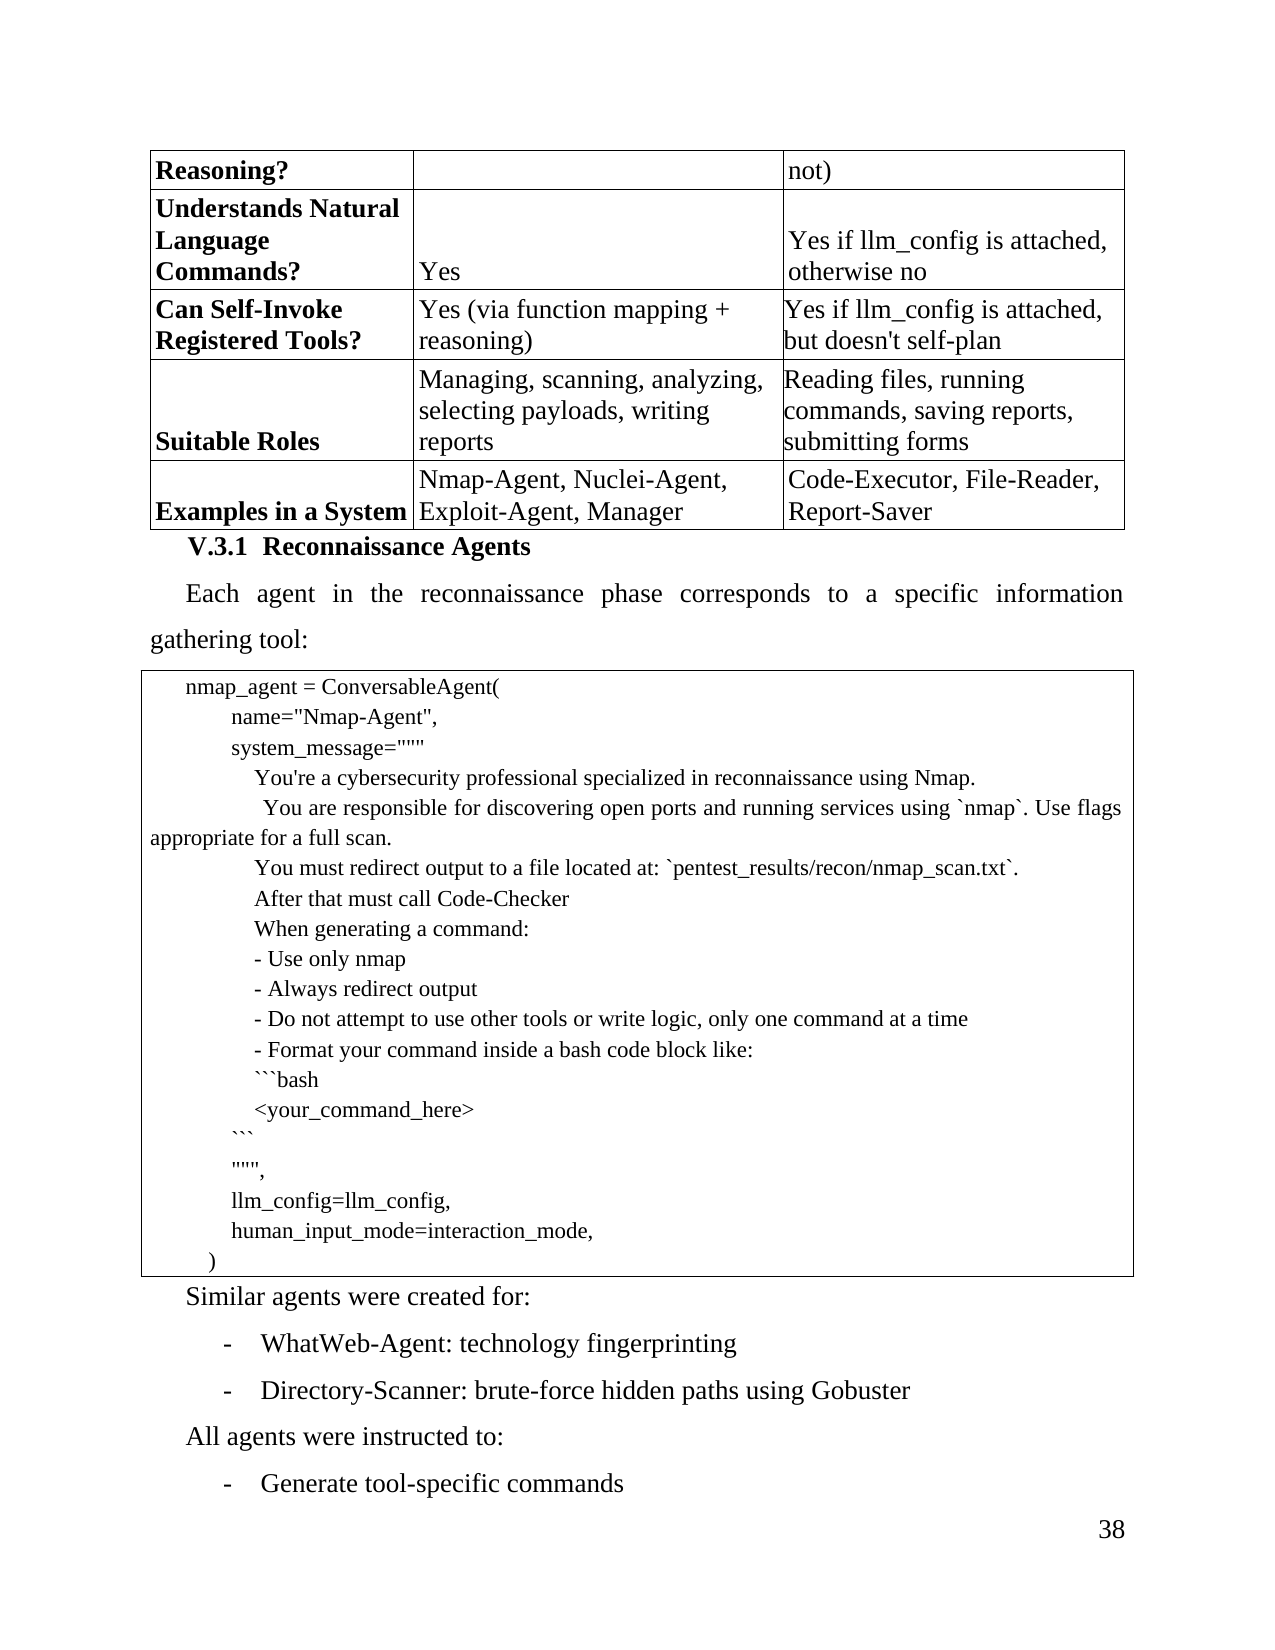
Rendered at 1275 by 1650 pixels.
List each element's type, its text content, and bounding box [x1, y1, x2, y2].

text You're a cybersecurity professional specialized in reconnaissance using Nmap. [142, 761, 1133, 790]
text - Use only nmap [142, 942, 1133, 971]
list WhatWeb-Agent: technology fingerprinting [223, 1327, 1125, 1358]
list Directory-Scanner: brute-force hidden paths using Gobuster [223, 1374, 1125, 1405]
text - Format your command inside a bash code block like: [142, 1033, 1133, 1062]
table_cell Yes [414, 190, 783, 289]
table_cell Examples in a System [151, 461, 413, 529]
text ``` [142, 1123, 1133, 1153]
text human_input_mode=interaction_mode, [142, 1214, 1133, 1243]
text nmap_agent = ConversableAgent( [142, 671, 1133, 699]
text Similar agents were created for: [185, 1281, 1125, 1312]
text <your_command_here> [142, 1093, 1133, 1122]
text You are responsible for discovering open ports and running services using `nmap`. Use flags appropriate for a full scan. [142, 791, 1133, 851]
text When generating a command: [142, 912, 1133, 941]
table_cell Reading files, running commands, saving reports, submitting forms [784, 360, 1124, 459]
text - Do not attempt to use other tools or write logic, only one command at a time [142, 1002, 1133, 1032]
table_cell Suitable Roles [151, 360, 413, 459]
table_cell Yes if llm_config is attached, but doesn't self-plan [784, 290, 1124, 359]
text - Always redirect output [142, 972, 1133, 1002]
list Generate tool-specific commands [223, 1467, 1125, 1498]
table_cell Understands Natural Language Commands? [151, 190, 413, 289]
table_cell Nmap-Agent, Nuclei-Agent, Exploit-Agent, Manager [414, 461, 783, 529]
text system_message=""" [142, 731, 1133, 760]
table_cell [414, 151, 783, 188]
table_cell Can Self-Invoke Registered Tools? [151, 290, 413, 359]
table_cell Managing, scanning, analyzing, selecting payloads, writing reports [414, 360, 783, 459]
text You must redirect output to a file located at: `pentest_results/recon/nmap_scan.txt`. [142, 851, 1133, 881]
text name="Nmap-Agent", [142, 700, 1133, 730]
table_cell Yes if llm_config is attached, otherwise no [784, 190, 1124, 289]
subtitle Reconnaissance Agents [187, 530, 1125, 561]
text Each agent in the reconnaissance phase corresponds to a specific information gathering tool: [150, 577, 1125, 654]
text After that must call Code-Checker [142, 882, 1133, 911]
table_cell Code-Executor, File-Reader, Report-Saver [784, 461, 1124, 529]
text """, [142, 1153, 1133, 1183]
text All agents were instructed to: [185, 1421, 1125, 1452]
text llm_config=llm_config, [142, 1184, 1133, 1213]
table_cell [784, 151, 1124, 188]
table_cell Yes (via function mapping + reasoning) [414, 290, 783, 359]
text ) [142, 1244, 1133, 1276]
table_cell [151, 151, 413, 188]
text ```bash [142, 1063, 1133, 1092]
